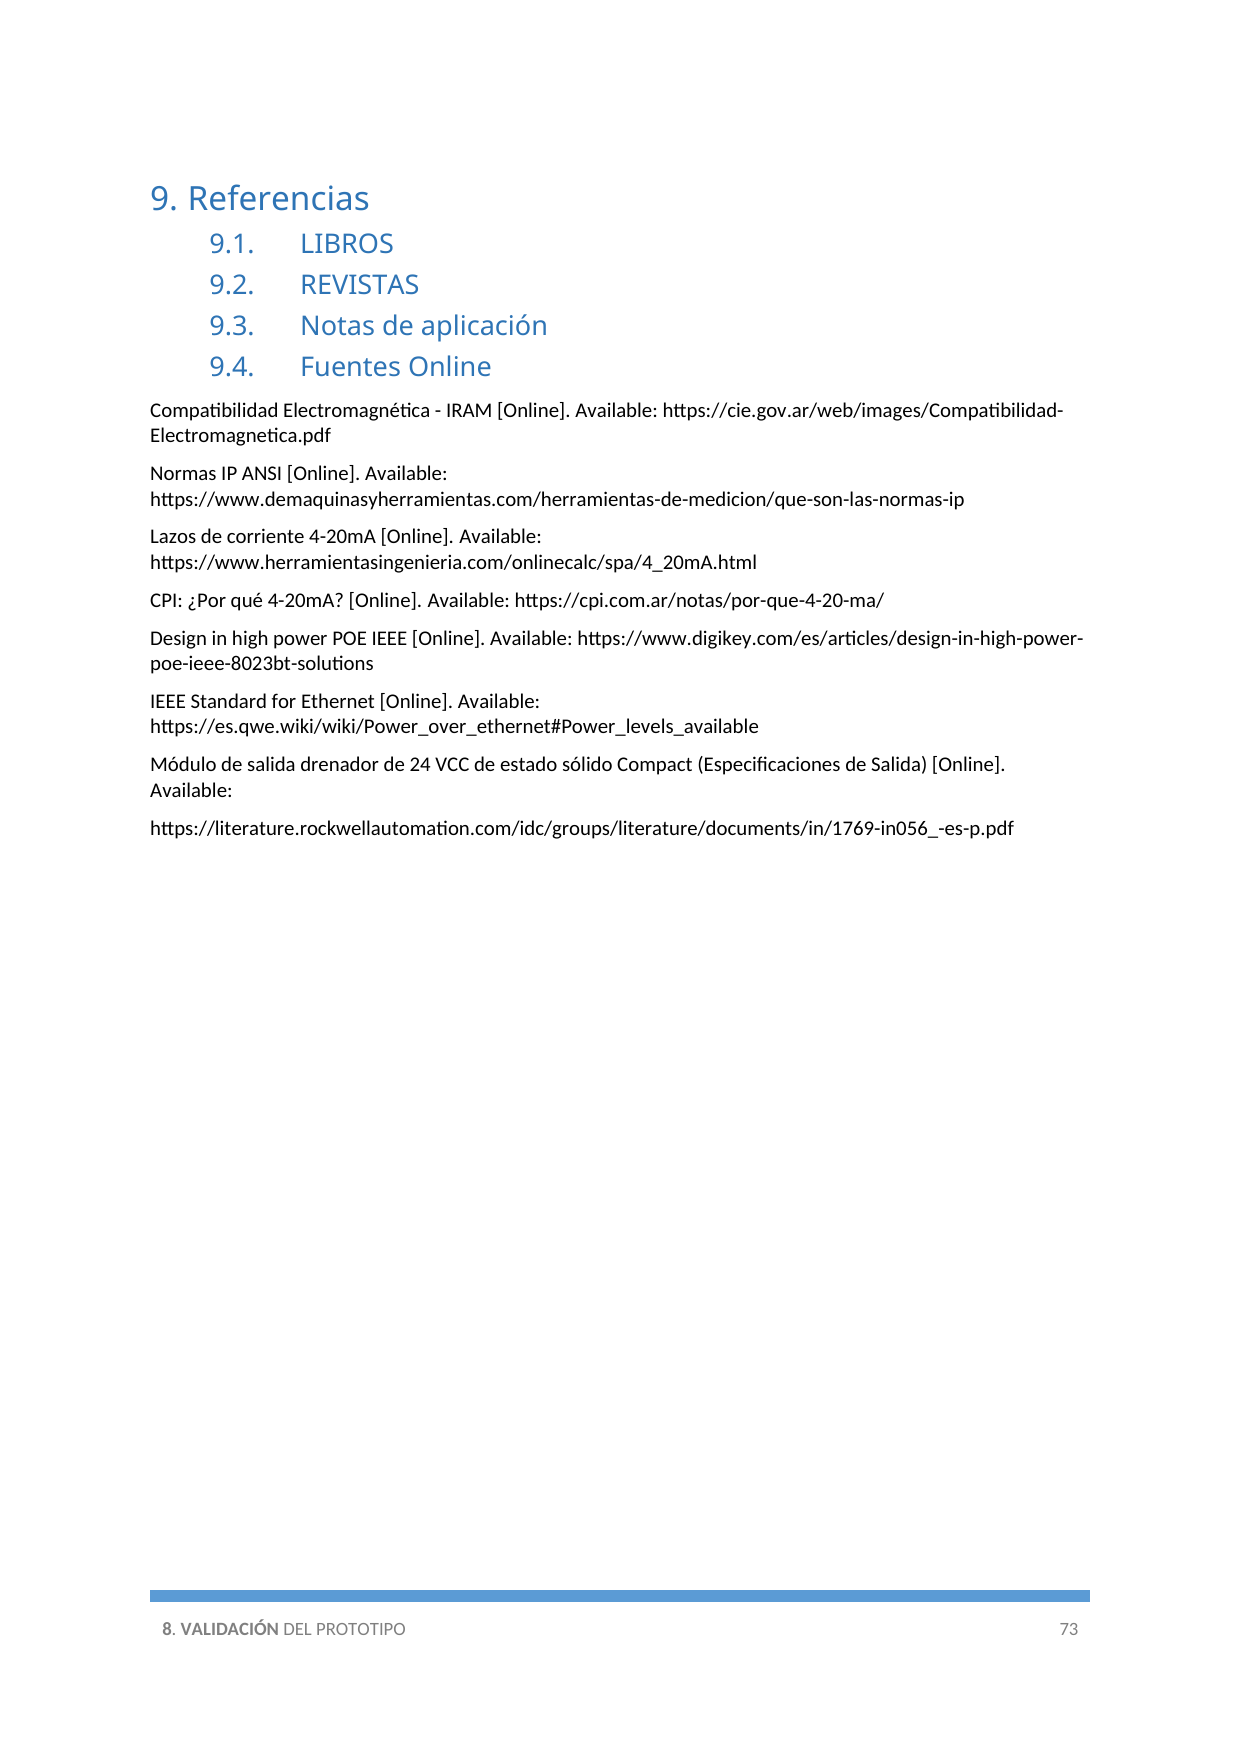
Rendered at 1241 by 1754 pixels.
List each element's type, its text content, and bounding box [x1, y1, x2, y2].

text Módulo de salida drenador de 24 VCC de estado sólido Compact (Especificaciones de Salida) [Online]. Available: [150, 752, 1090, 802]
text Design in high power POE IEEE [Online]. Available: https://www.digikey.com/es/articles/design-in-high-power-poe-ieee-8023bt-solutions [150, 625, 1090, 676]
text Normas IP ANSI [Online]. Available: https://www.demaquinasyherramientas.com/herramientas-de-medicion/que-son-las-normas-ip [150, 460, 1090, 511]
text IEEE Standard for Ethernet [Online]. Available: https://es.qwe.wiki/wiki/Power_over_ethernet#Power_levels_available [150, 688, 1090, 739]
text Compatibilidad Electromagnética - IRAM [Online]. Available: https://cie.gov.ar/web/images/Compatibilidad-Electromagnetica.pdf [150, 397, 1090, 448]
subtitle Referencias [150, 175, 1090, 220]
text https://literature.rockwellautomation.com/idc/groups/literature/documents/in/1769-in056_-es-p.pdf [150, 815, 1090, 840]
subtitle Notas de aplicación [209, 307, 1090, 343]
subtitle LIBROS [209, 224, 1090, 261]
subtitle REVISTAS [209, 266, 1090, 302]
subtitle Fuentes Online [209, 348, 1090, 384]
text Lazos de corriente 4-20mA [Online]. Available: https://www.herramientasingenieria.com/onlinecalc/spa/4_20mA.html [150, 524, 1090, 574]
text CPI: ¿Por qué 4-20mA? [Online]. Available: https://cpi.com.ar/notas/por-que-4-20-ma/ [150, 587, 1090, 612]
